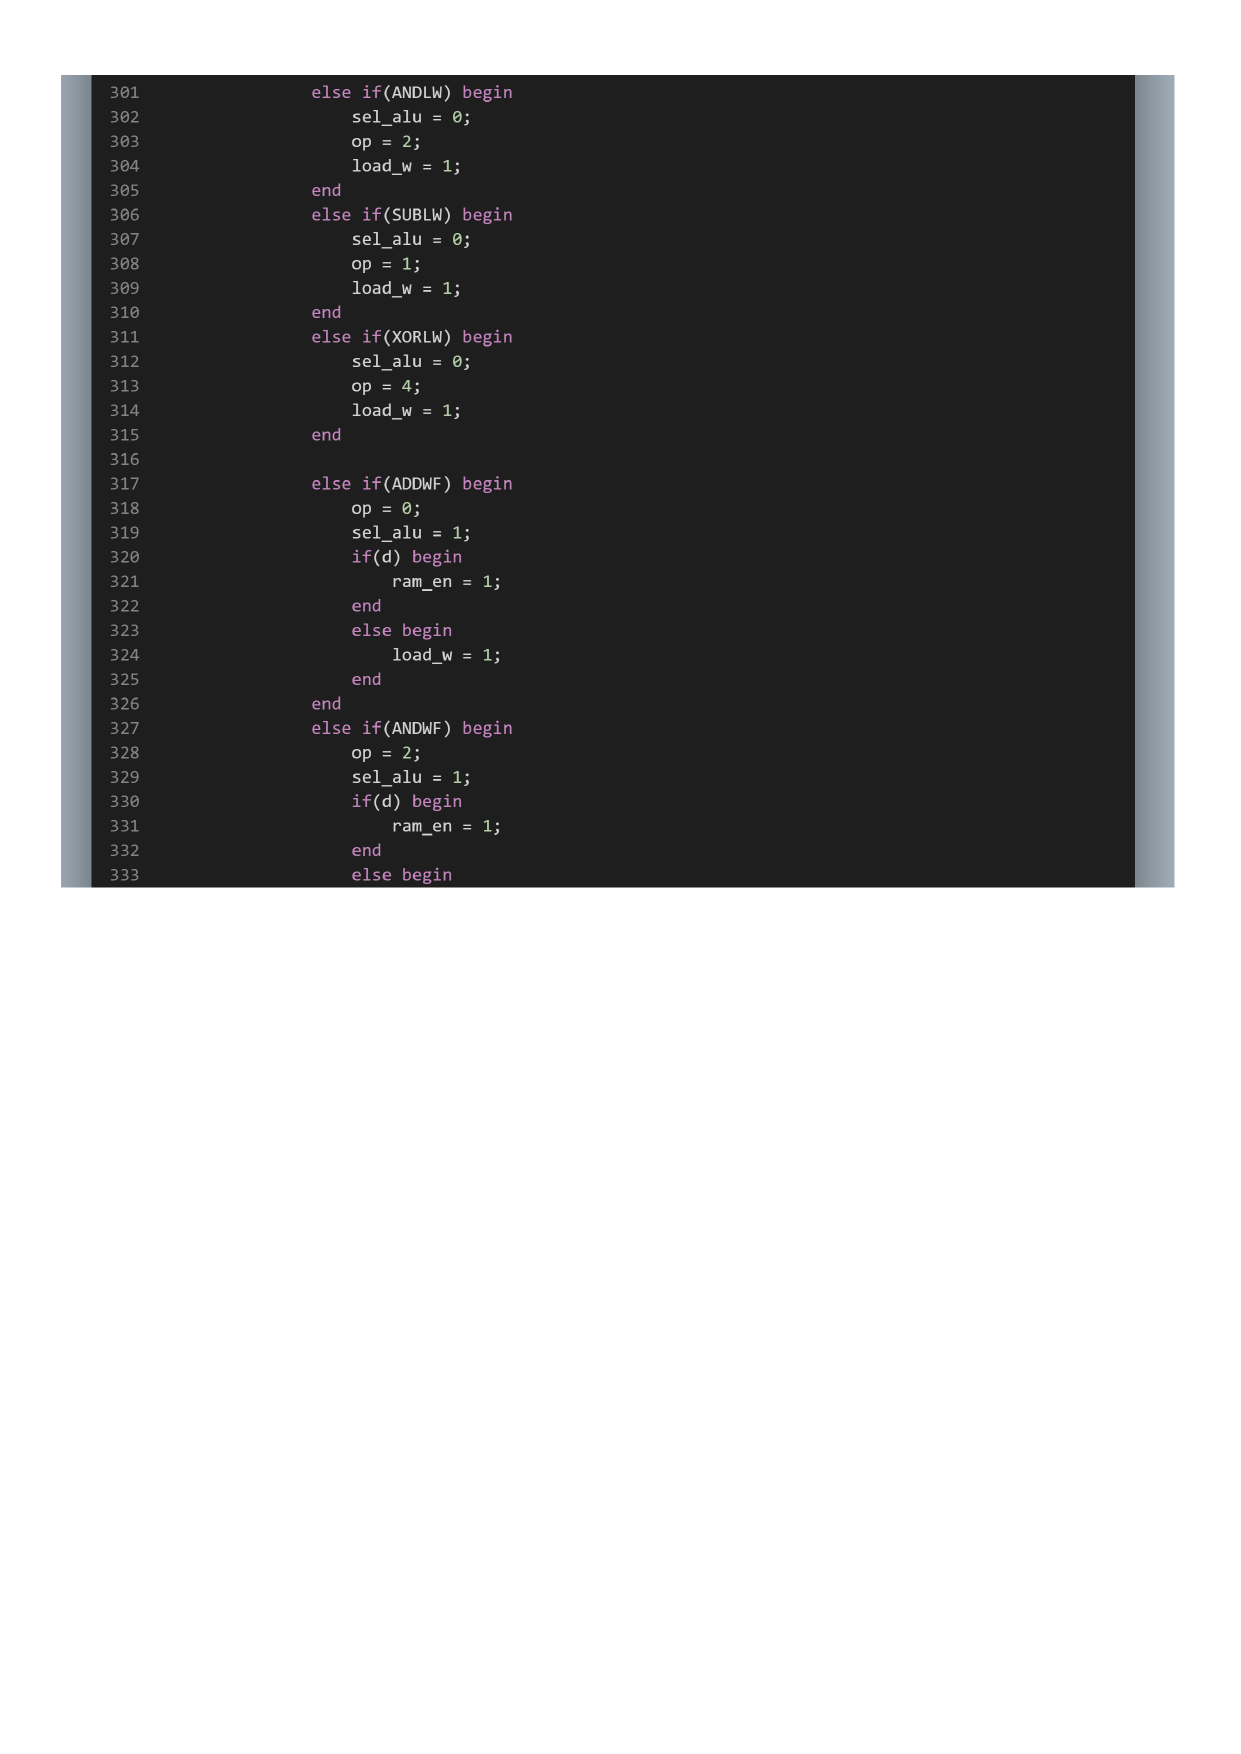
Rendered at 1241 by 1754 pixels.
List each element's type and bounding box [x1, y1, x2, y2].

picture [59, 75, 1182, 889]
